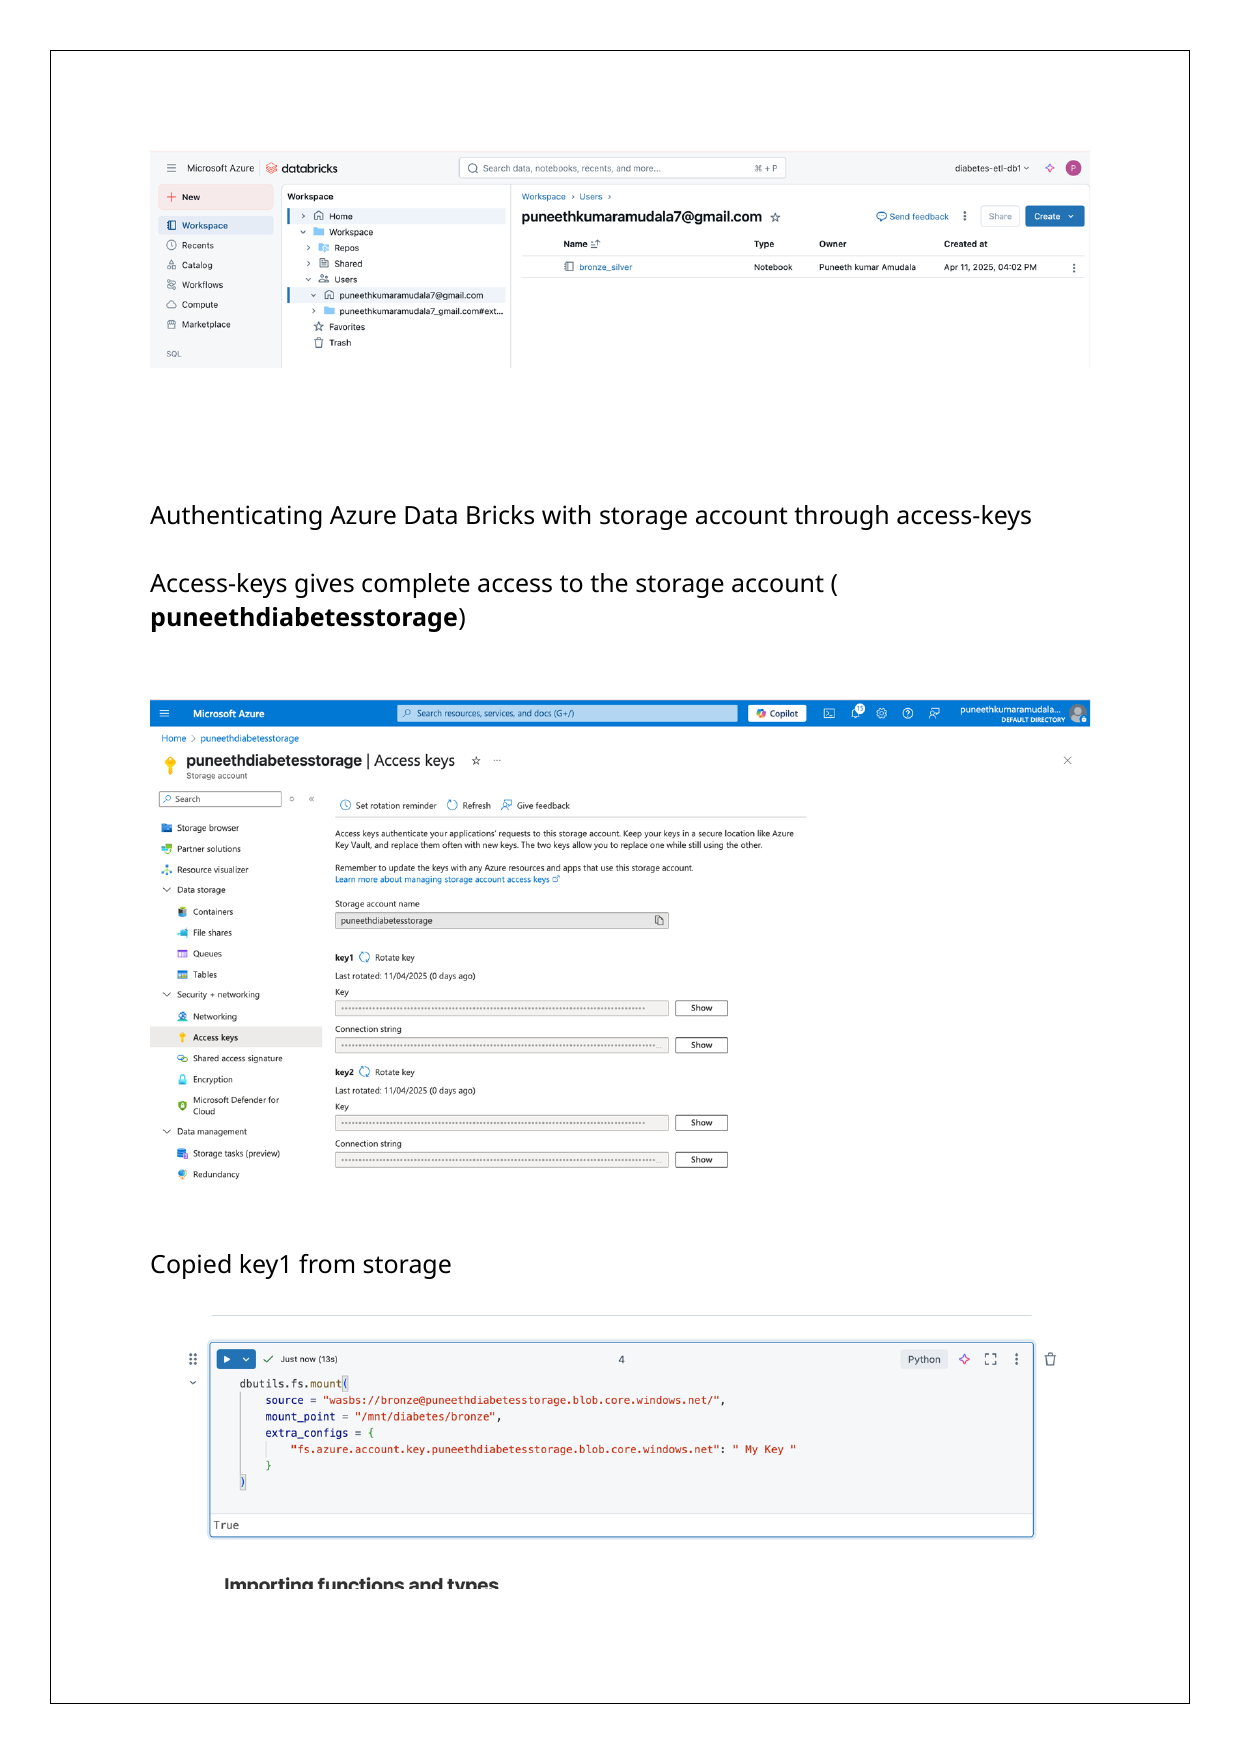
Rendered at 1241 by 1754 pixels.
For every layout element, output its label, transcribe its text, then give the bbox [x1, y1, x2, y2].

picture [150, 699, 1091, 1182]
text Copied key1 from storage [150, 1247, 1090, 1281]
picture [150, 1315, 1091, 1589]
text Authenticating Azure Data Bricks with storage account through access-keys [150, 498, 1090, 532]
picture [150, 150, 1091, 368]
text Access-keys gives complete access to the storage account ( puneethdiabetesstorage) [150, 566, 1090, 634]
